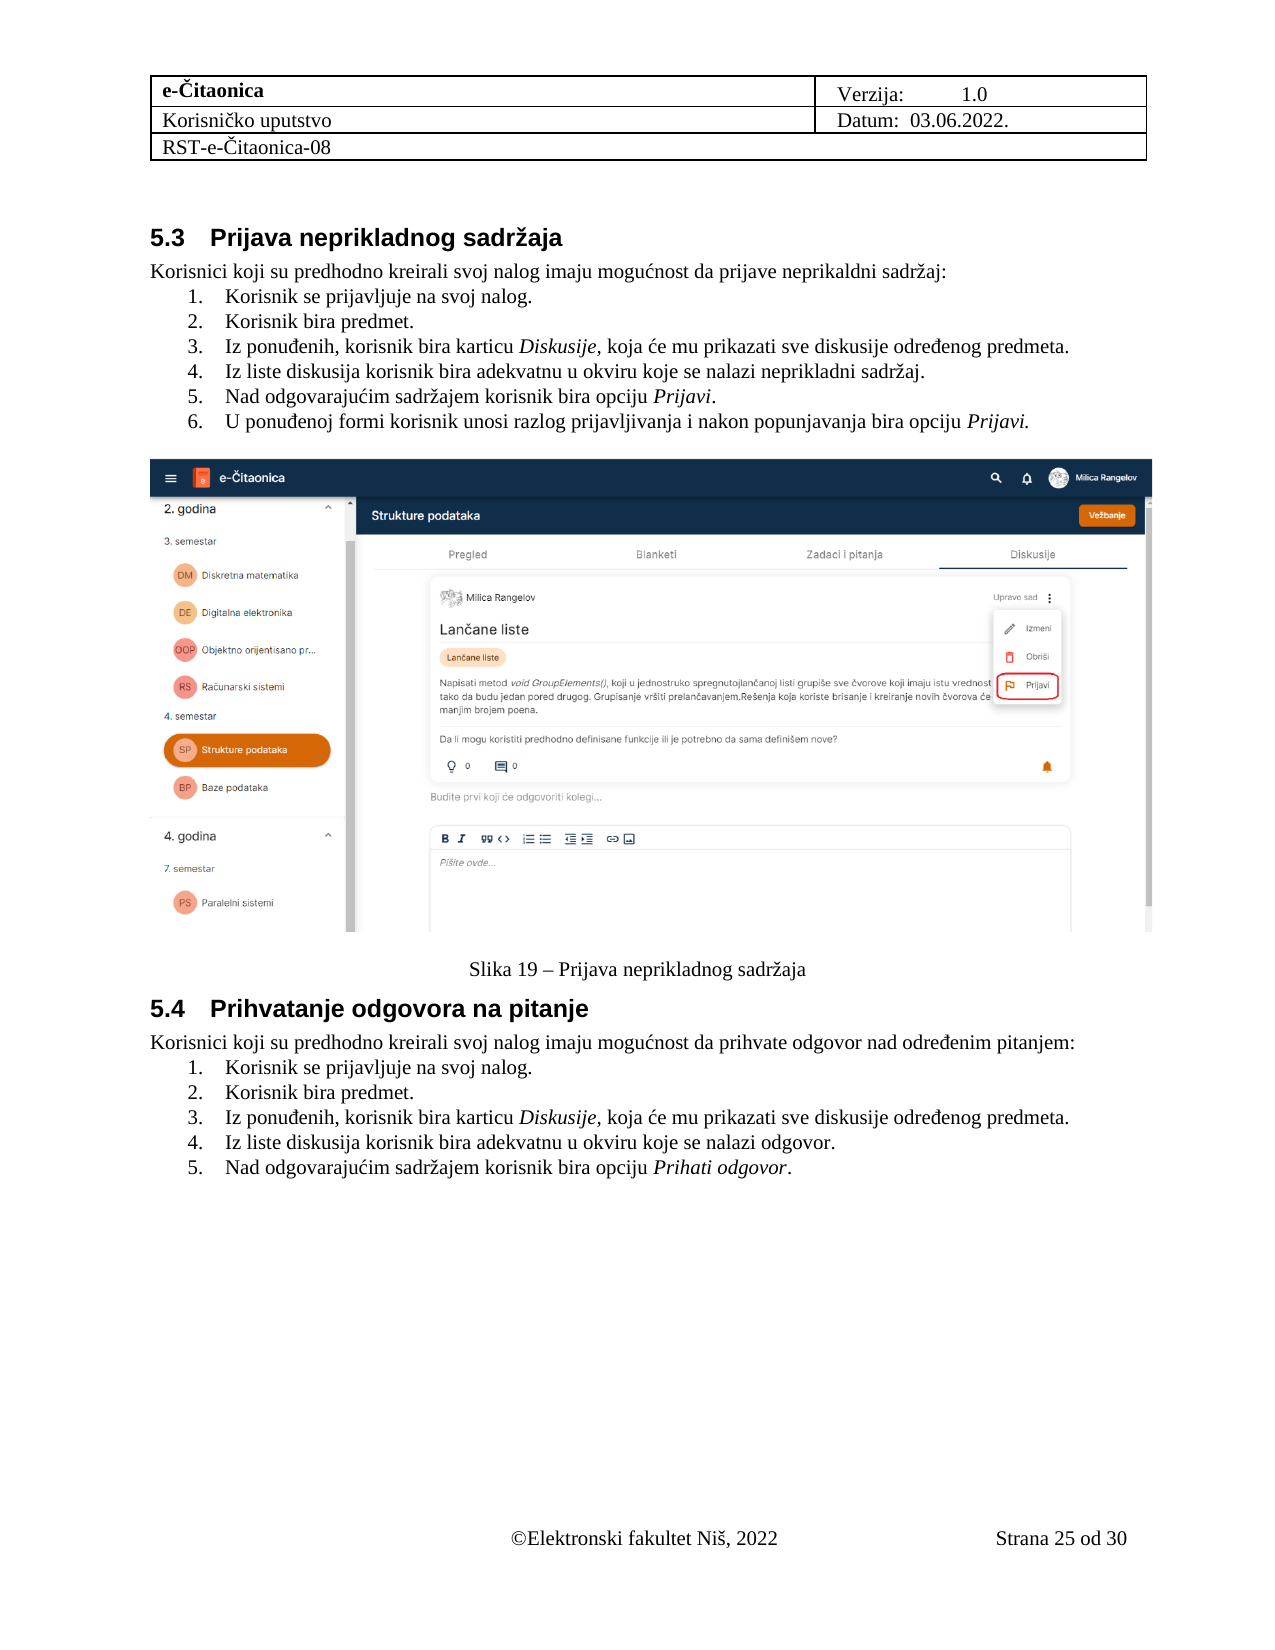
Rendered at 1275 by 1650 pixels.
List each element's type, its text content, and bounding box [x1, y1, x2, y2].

list Nad odgovarajućim sadržajem korisnik bira opciju Prijavi. [187, 383, 1125, 408]
subtitle Prihvatanje odgovora na pitanje [150, 994, 1125, 1022]
subtitle Prijava neprikladnog sadržaja [150, 223, 1125, 252]
list Iz liste diskusija korisnik bira adekvatnu u okviru koje se nalazi odgovor. [187, 1129, 1125, 1154]
list Korisnik bira predmet. [187, 1079, 1125, 1104]
text Korisnici koji su predhodno kreirali svoj nalog imaju mogućnost da prijave neprikaldni sadržaj: [150, 258, 1125, 283]
text Slika 19 – Prijava neprikladnog sadržaja [150, 956, 1125, 981]
picture [150, 457, 1153, 932]
list Iz ponuđenih, korisnik bira karticu Diskusije, koja će mu prikazati sve diskusije određenog predmeta. [187, 333, 1125, 358]
list Iz ponuđenih, korisnik bira karticu Diskusije, koja će mu prikazati sve diskusije određenog predmeta. [187, 1104, 1125, 1129]
list Korisnik se prijavljuje na svoj nalog. [187, 1054, 1125, 1079]
list Nad odgovarajućim sadržajem korisnik bira opciju Prihati odgovor. [187, 1154, 1125, 1179]
list U ponuđenoj formi korisnik unosi razlog prijavljivanja i nakon popunjavanja bira opciju Prijavi. [187, 408, 1125, 433]
list Iz liste diskusija korisnik bira adekvatnu u okviru koje se nalazi neprikladni sadržaj. [187, 358, 1125, 383]
list Korisnik bira predmet. [187, 308, 1125, 333]
list Korisnik se prijavljuje na svoj nalog. [187, 283, 1125, 308]
text Korisnici koji su predhodno kreirali svoj nalog imaju mogućnost da prihvate odgovor nad određenim pitanjem: [150, 1029, 1125, 1054]
